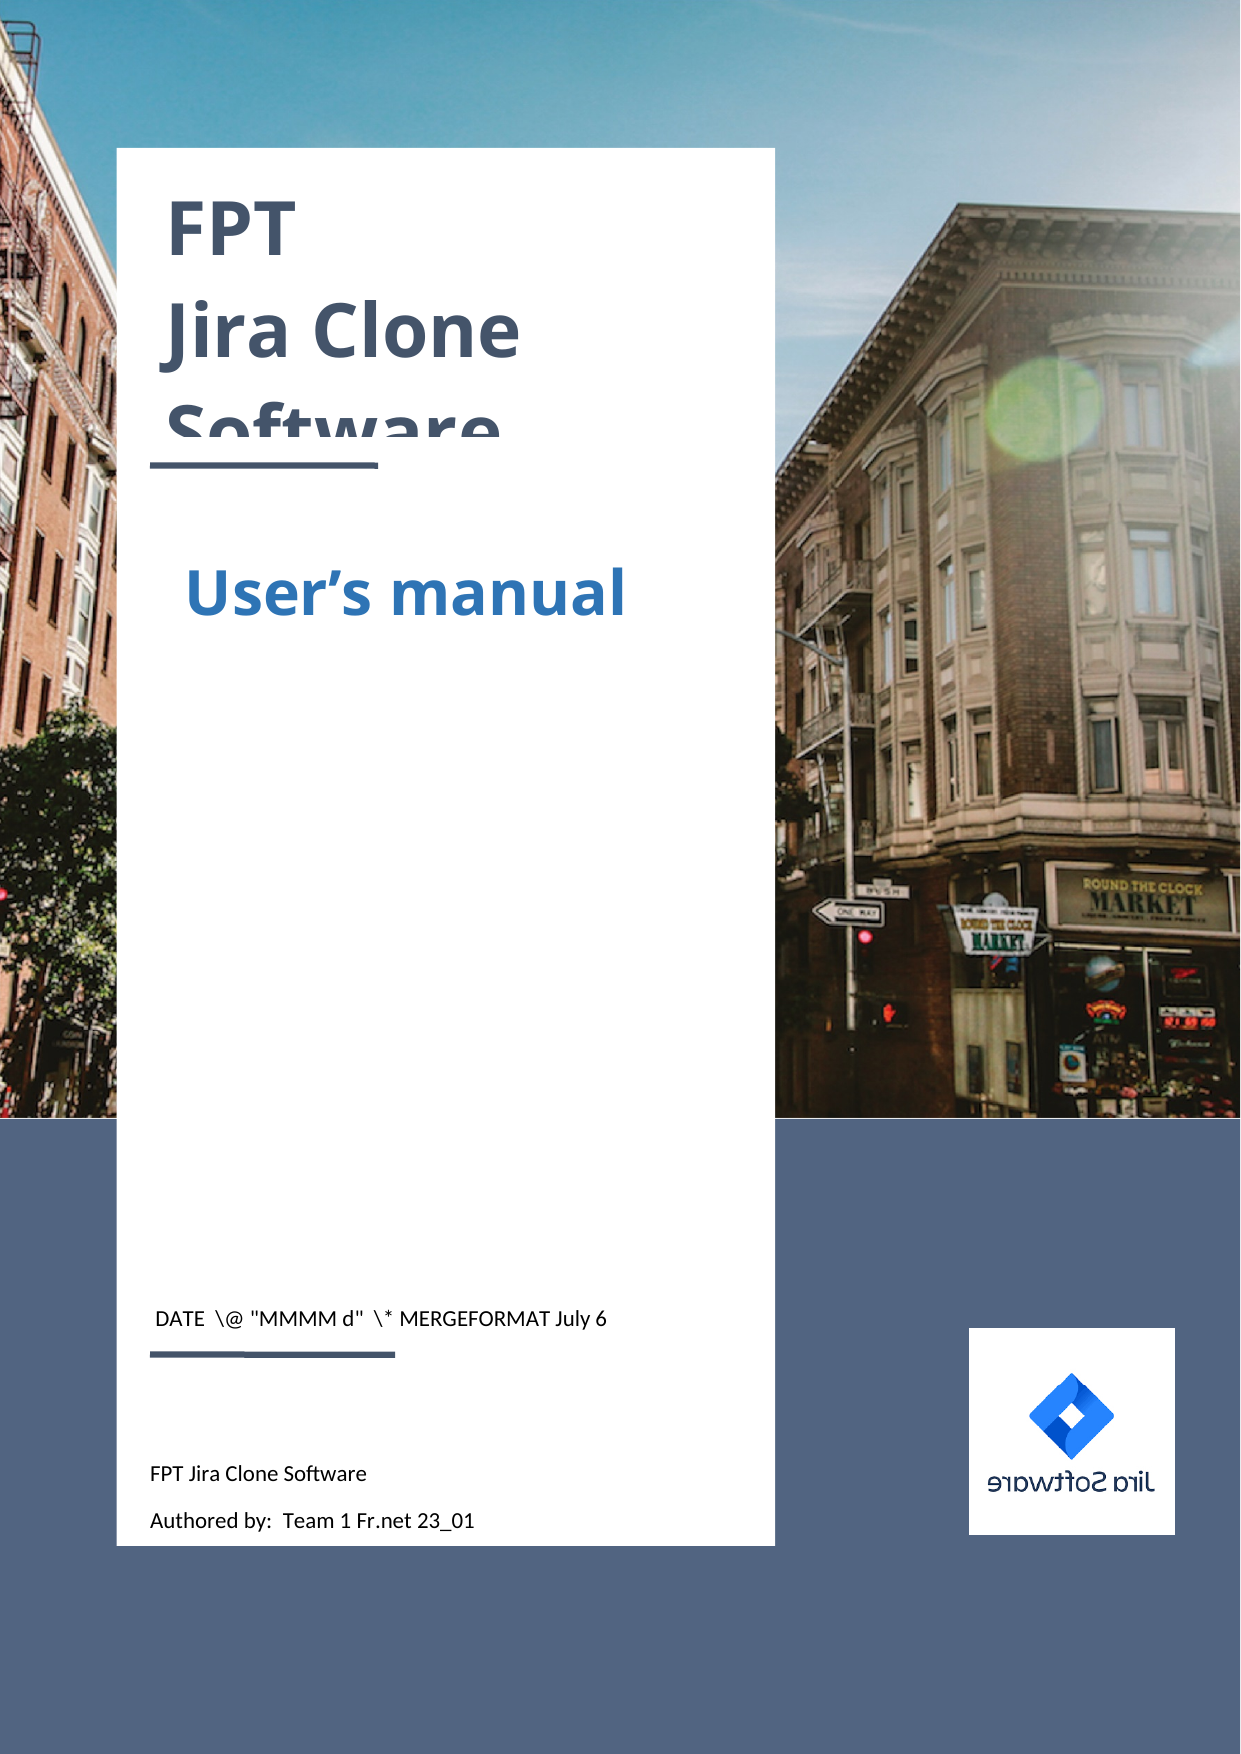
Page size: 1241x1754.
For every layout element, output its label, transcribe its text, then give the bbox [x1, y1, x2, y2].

table_cell Authored by: [150, 1305, 731, 1583]
table_header [150, 168, 731, 509]
picture [0, 0, 1241, 1118]
table_cell [150, 509, 731, 1304]
picture [969, 1328, 1175, 1535]
